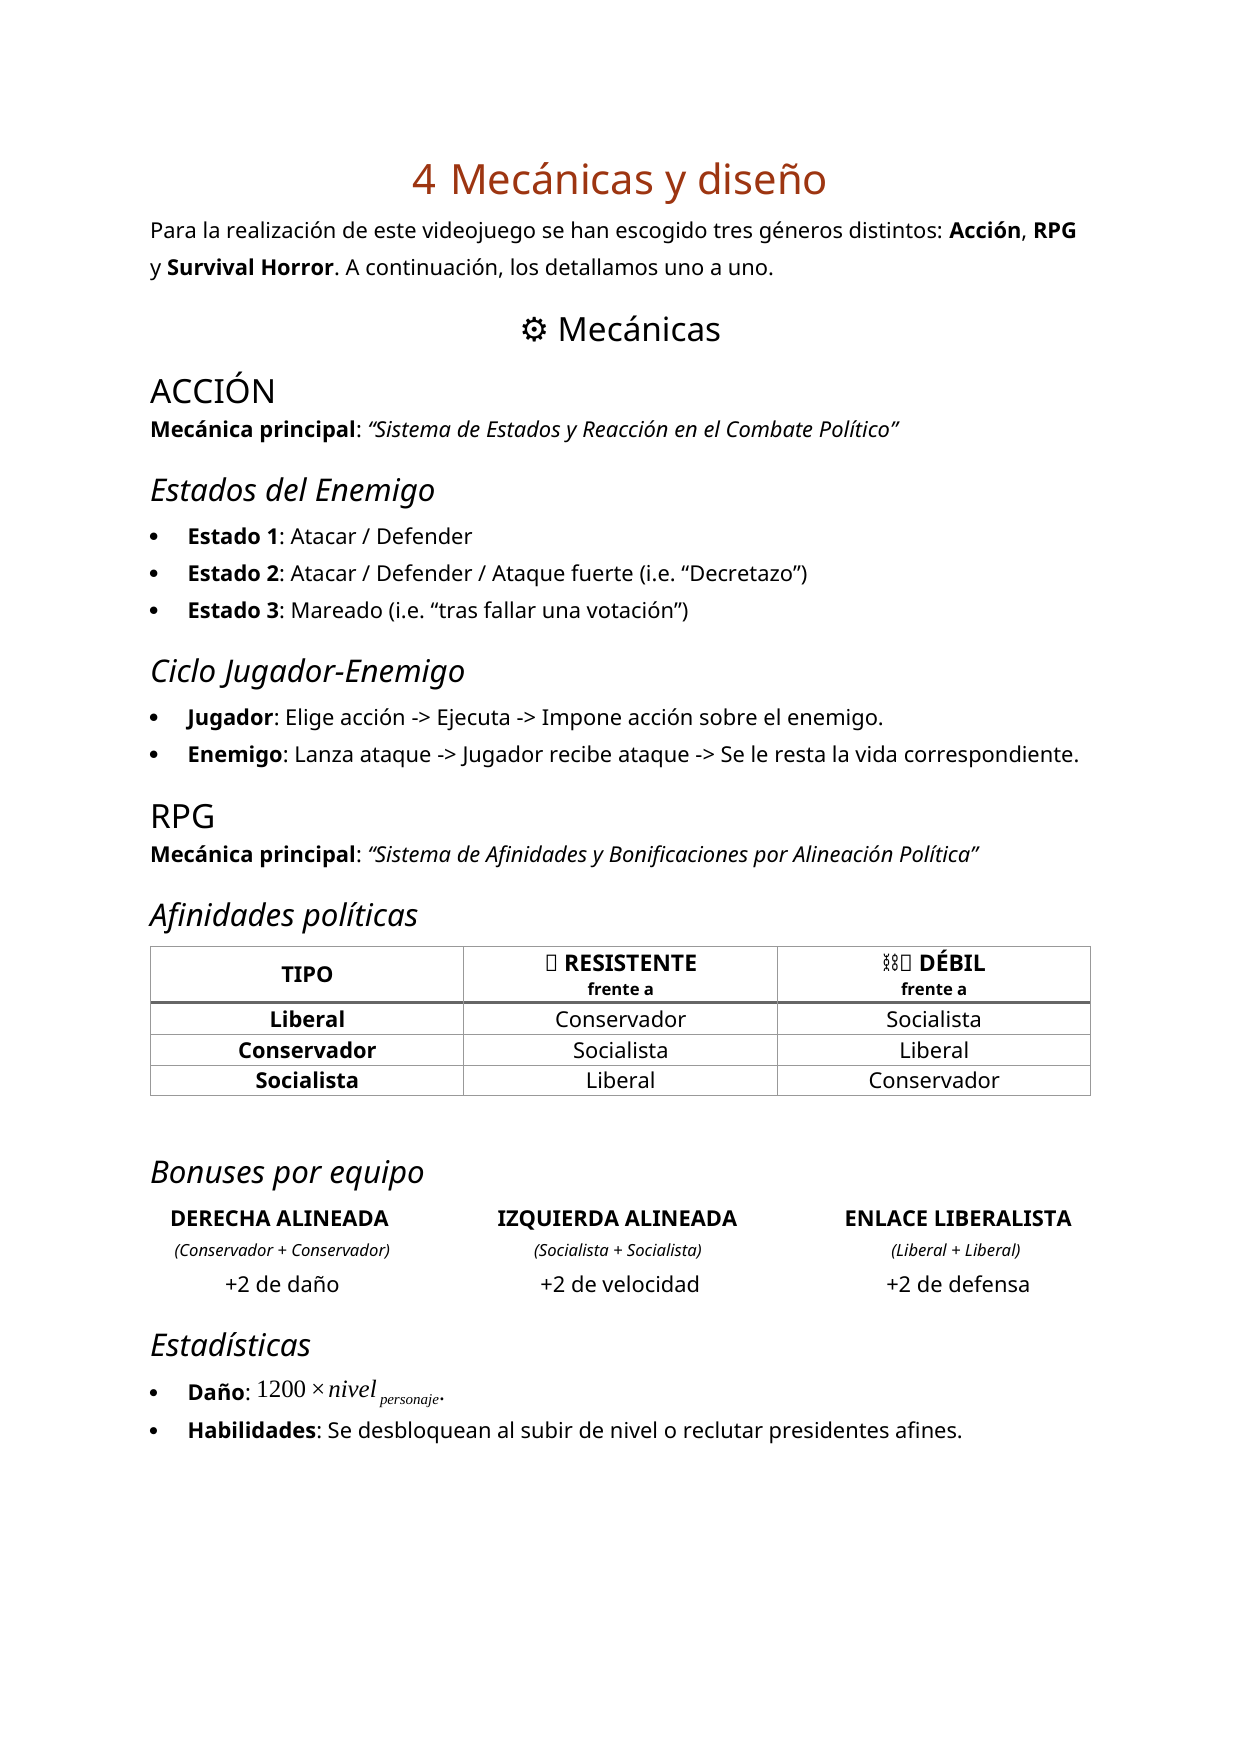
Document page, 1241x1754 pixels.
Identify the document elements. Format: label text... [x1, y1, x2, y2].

text IZQUIERDA ALINEADA (Socialista + Socialista) +2 de velocidad [488, 1203, 752, 1299]
table_cell Liberal [464, 1066, 777, 1095]
subtitle Estados del Enemigo [150, 467, 1090, 510]
list Estado 1: Atacar / Defender [150, 521, 1090, 551]
text DERECHA ALINEADA (Conservador + Conservador) +2 de daño [150, 1203, 414, 1299]
text Mecánica principal: “Sistema de Afinidades y Bonificaciones por Alineación Política” [150, 839, 1090, 868]
table_cell Socialista [464, 1035, 777, 1064]
table_cell Socialista [778, 1004, 1090, 1034]
table_header TIPO [151, 947, 463, 1001]
subtitle Bonuses por equipo [150, 1150, 1090, 1193]
subtitle Afinidades políticas [150, 892, 1090, 935]
list Estado 2: Atacar / Defender / Ataque fuerte (i.e. “Decretazo”) [150, 558, 1090, 588]
table_header RESISTENTE frente a [464, 947, 777, 1001]
table_cell Conservador [778, 1066, 1090, 1095]
table_cell Liberal [151, 1004, 463, 1034]
list Habilidades: Se desbloquean al subir de nivel o reclutar presidentes afines. [150, 1415, 1090, 1444]
list Daño: . [150, 1376, 1090, 1407]
table_cell Conservador [464, 1004, 777, 1034]
list Estado 3: Mareado (i.e. “tras fallar una votación”) [150, 595, 1090, 625]
text ENLACE LIBERALISTA (Liberal + Liberal) +2 de defensa [826, 1203, 1090, 1299]
text Para la realización de este videojuego se han escogido tres géneros distintos: Acción, RPG y Survival Horror. A continuación, los detallamos uno a uno. [150, 215, 1090, 282]
subtitle Mecánicas y diseño [150, 150, 1090, 207]
list Enemigo: Lanza ataque -> Jugador recibe ataque -> Se le resta la vida correspondiente. [150, 739, 1090, 769]
subtitle Estadísticas [150, 1323, 1090, 1365]
subtitle Ciclo Jugador-Enemigo [150, 649, 1090, 692]
list Jugador: Elige acción -> Ejecuta -> Impone acción sobre el enemigo. [150, 702, 1090, 732]
subtitle ️ Mecánicas [150, 306, 1090, 352]
table_cell Conservador [151, 1035, 463, 1064]
subtitle RPG [150, 793, 1090, 839]
table_cell Liberal [778, 1035, 1090, 1064]
table_header ️‍ DÉBIL frente a [778, 947, 1090, 1001]
table_cell Socialista [151, 1066, 463, 1095]
subtitle ACCIÓN [150, 368, 1090, 414]
text Mecánica principal: “Sistema de Estados y Reacción en el Combate Político” [150, 414, 1090, 443]
